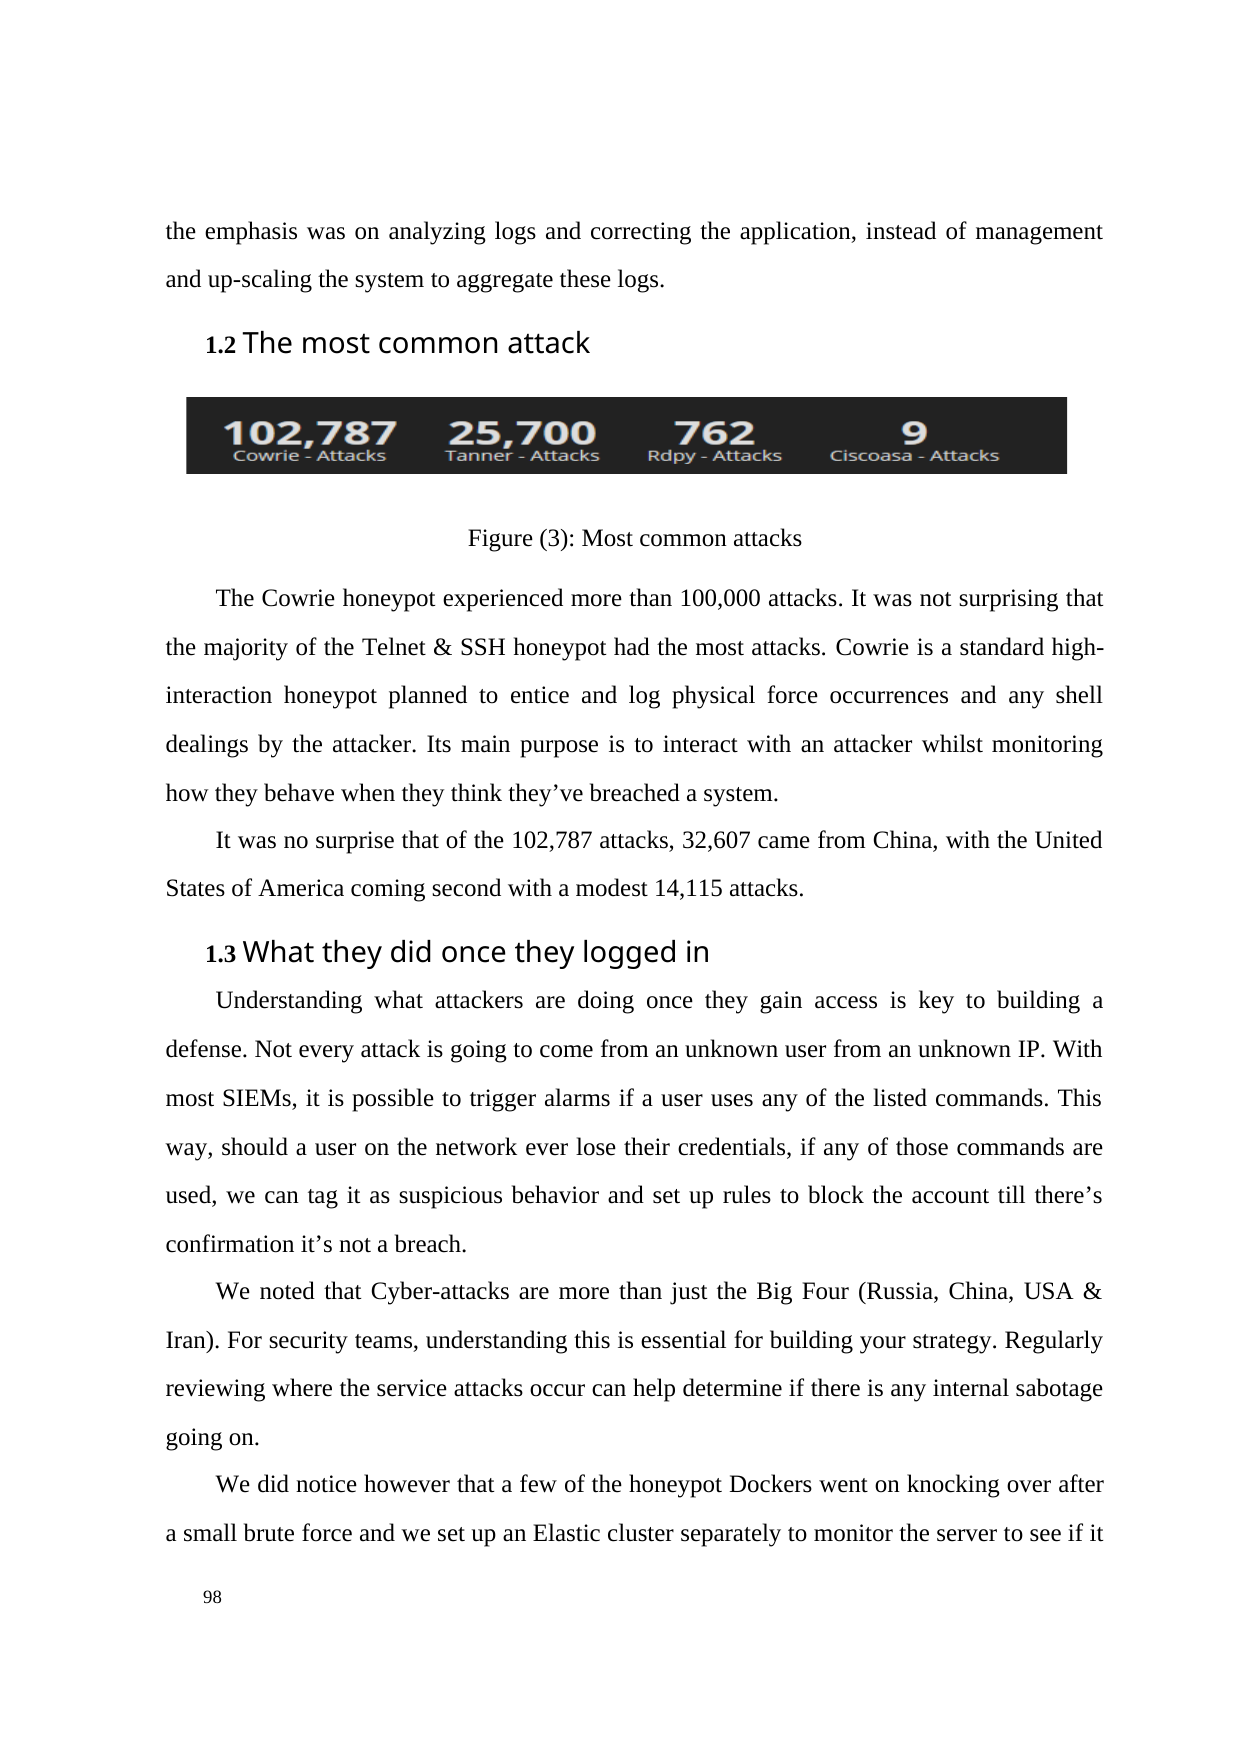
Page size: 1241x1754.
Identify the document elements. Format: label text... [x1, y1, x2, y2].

text It was no surprise that of the 102,787 attacks, 32,607 came from China, with the United States of America coming second with a modest 14,115 attacks. [165, 823, 1104, 904]
text Understanding what attackers are doing once they gain access is key to building a defense. Not every attack is going to come from an unknown user from an unknown IP. With most SIEMs, it is possible to trigger alarms if a user uses any of the listed commands. This way, should a user on the network ever lose their credentials, if any of those commands are used, we can tag it as suspicious behavior and set up rules to block the account till there’s confirmation it’s not a breach. [165, 983, 1104, 1260]
picture [186, 397, 1068, 474]
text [165, 214, 1104, 295]
text We noted that Cyber-attacks are more than just the Big Four (Russia, China, USA & Iran). For security teams, understanding this is essential for building your strategy. Regularly reviewing where the service attacks occur can help determine if there is any internal sabotage going on. [165, 1274, 1104, 1453]
text The Cowrie honeypot experienced more than 100,000 attacks. It was not surprising that the majority of the Telnet & SSH honeypot had the most attacks. Cowrie is a standard high-interaction honeypot planned to entice and log physical force occurrences and any shell dealings by the attacker. Its main purpose is to interact with an attacker whilst monitoring how they behave when they think they’ve breached a system. [165, 581, 1104, 808]
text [165, 1467, 1104, 1548]
list What they did once they logged in [205, 918, 1104, 983]
list The most common attack [205, 309, 1104, 374]
